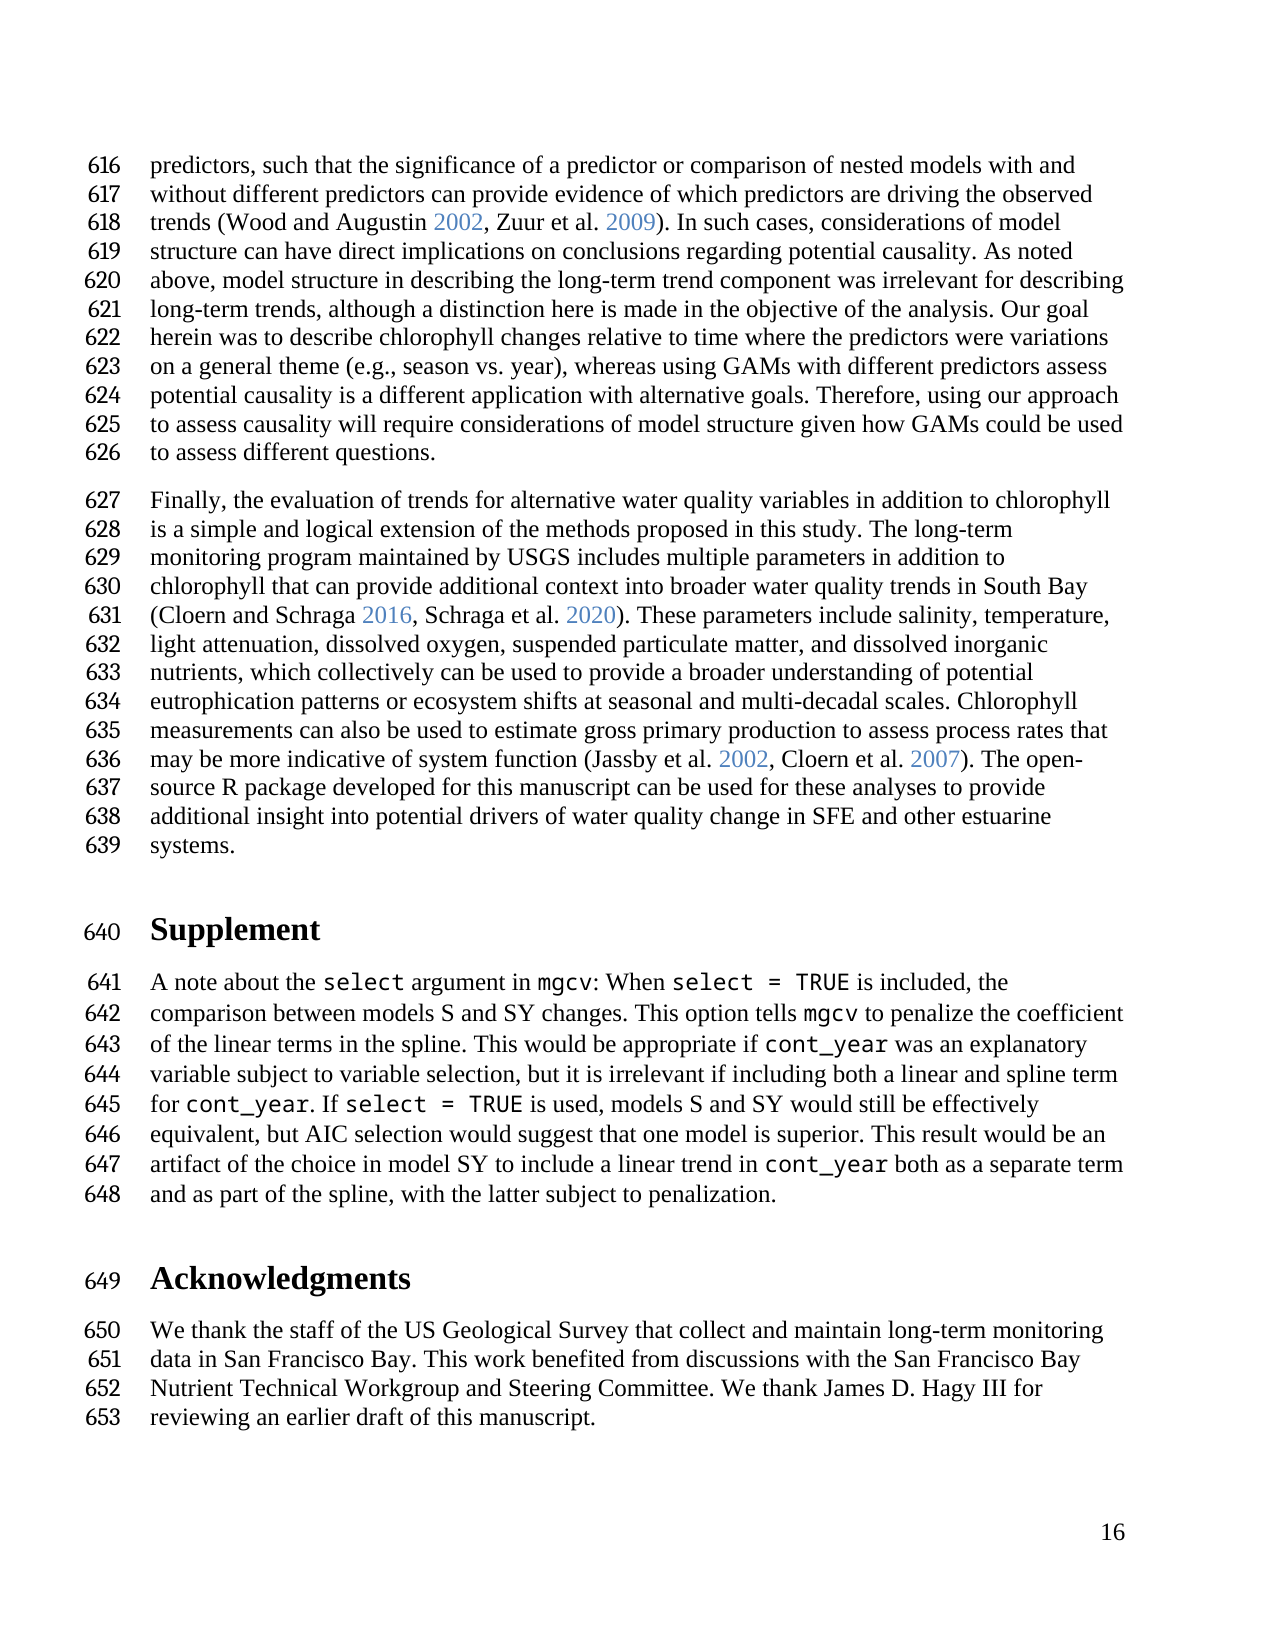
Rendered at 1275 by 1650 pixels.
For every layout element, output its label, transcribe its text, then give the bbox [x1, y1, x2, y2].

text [150, 150, 1125, 466]
text We thank the staff of the US Geological Survey that collect and maintain long-term monitoring data in San Francisco Bay. This work benefited from discussions with the San Francisco Bay Nutrient Technical Workgroup and Steering Committee. We thank James D. Hagy III for reviewing an earlier draft of this manuscript. [150, 1315, 1125, 1430]
text Finally, the evaluation of trends for alternative water quality variables in addition to chlorophyll is a simple and logical extension of the methods proposed in this study. The long-term monitoring program maintained by USGS includes multiple parameters in addition to chlorophyll that can provide additional context into broader water quality trends in South Bay (Cloern and Schraga 2016, Schraga et al. 2020). These parameters include salinity, temperature, light attenuation, dissolved oxygen, suspended particulate matter, and dissolved inorganic nutrients, which collectively can be used to provide a broader understanding of potential eutrophication patterns or ecosystem shifts at seasonal and multi-decadal scales. Chlorophyll measurements can also be used to estimate gross primary production to assess process rates that may be more indicative of system function (Jassby et al. 2002, Cloern et al. 2007). The open-source R package developed for this manuscript can be used for these analyses to provide additional insight into potential drivers of water quality change in SFE and other estuarine systems. [150, 485, 1125, 859]
subtitle Supplement [150, 909, 1125, 947]
text A note about the select argument in mgcv: When select = TRUE is included, the comparison between models S and SY changes. This option tells mgcv to penalize the coefficient of the linear terms in the spline. This would be appropriate if cont_year was an explanatory variable subject to variable selection, but it is irrelevant if including both a linear and spline term for cont_year. If select = TRUE is used, models S and SY would still be effectively equivalent, but AIC selection would suggest that one model is superior. This result would be an artifact of the choice in model SY to include a linear trend in cont_year both as a separate term and as part of the spline, with the latter subject to penalization. [150, 966, 1125, 1208]
subtitle Acknowledgments [150, 1258, 1125, 1297]
